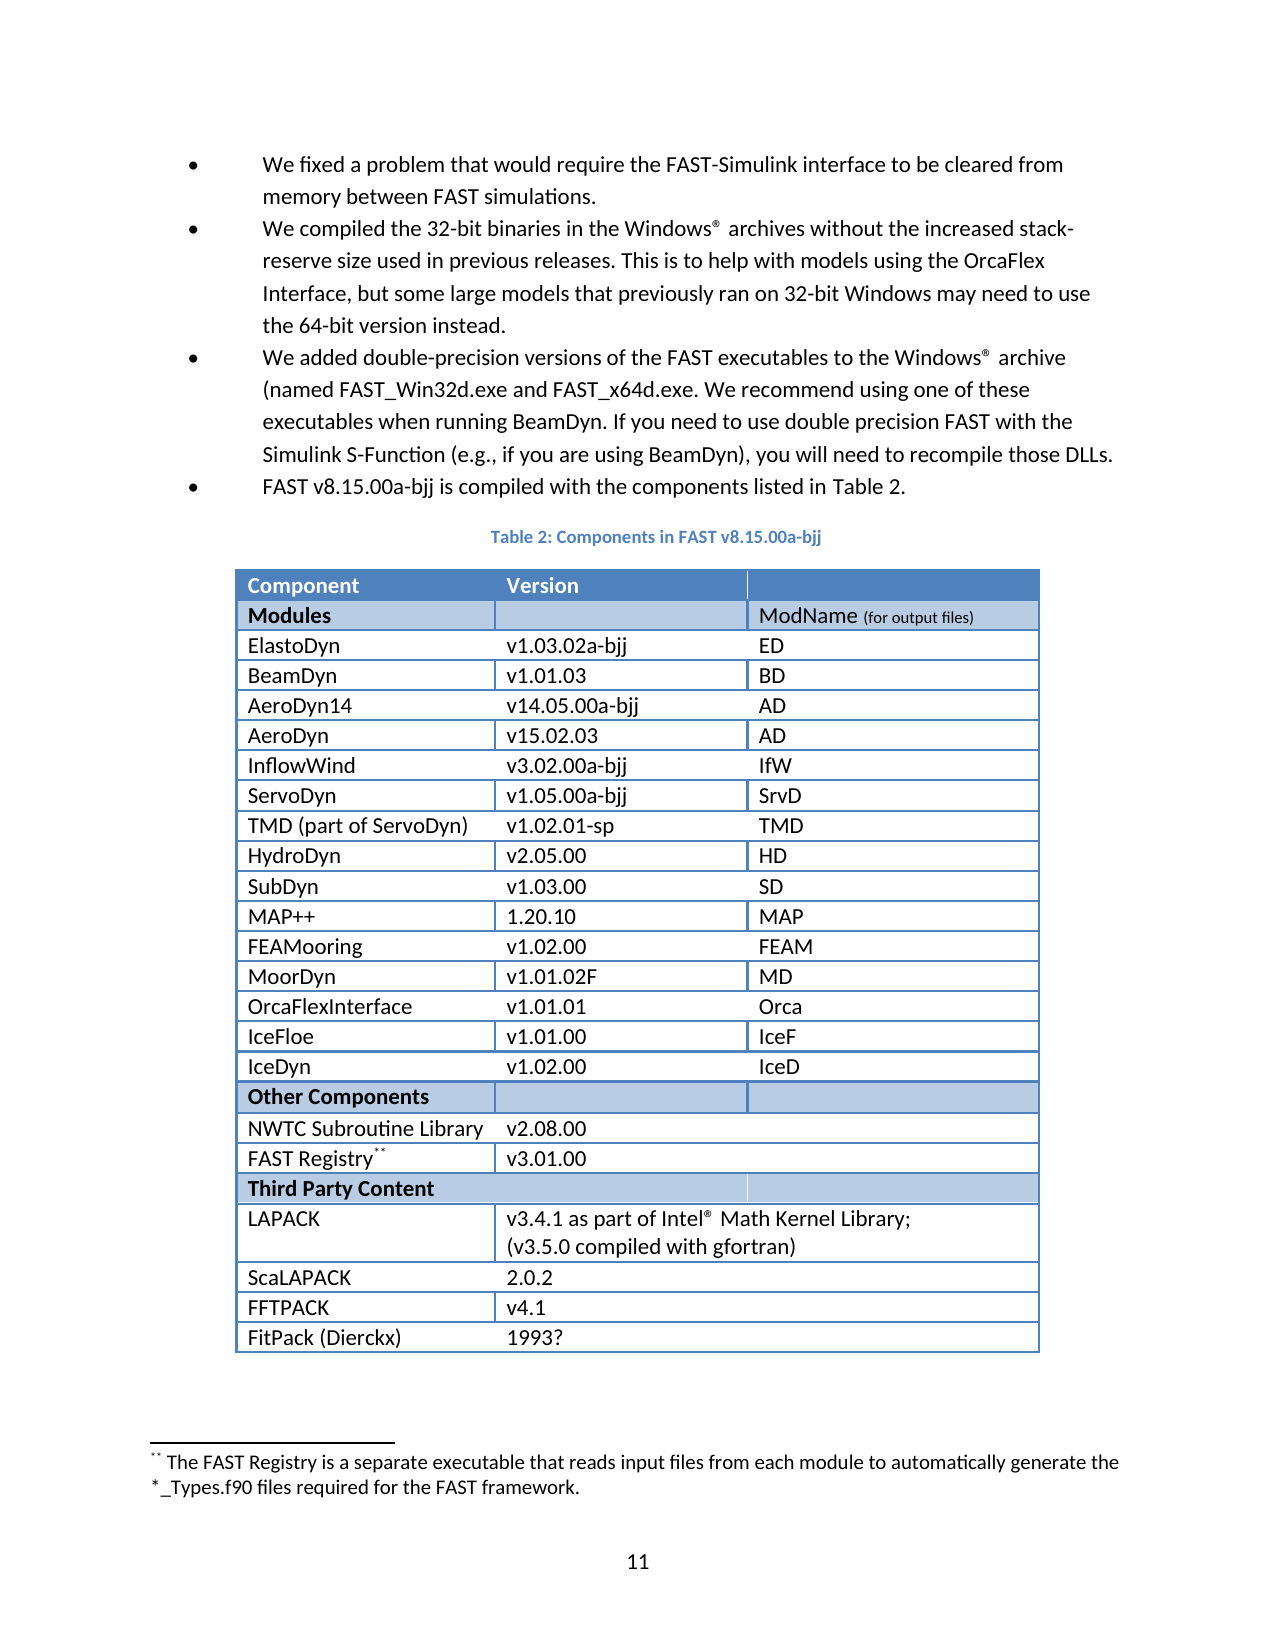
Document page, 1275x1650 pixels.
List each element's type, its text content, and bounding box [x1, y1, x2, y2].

table_cell TMD [748, 812, 1038, 839]
table_header Version [495, 571, 747, 599]
table_cell MAP [749, 902, 1038, 930]
table_cell ModName (for output files) [749, 601, 1038, 629]
table_cell ED [748, 631, 1038, 659]
list We compiled the 32-bit binaries in the Windows® archives without the increased stack-reserve size used in previous releases. This is to help with models using the OrcaFlex Interface, but some large models that previously ran on 32-bit Windows may need to use the 64-bit version instead. [187, 214, 1125, 339]
table_cell [495, 1174, 747, 1202]
table_cell v1.05.00a-bjj [496, 781, 746, 809]
table_cell OrcaFlexInterface [238, 992, 495, 1020]
table_cell SubDyn [238, 872, 495, 900]
table_cell v1.03.02a-bjj [495, 631, 747, 659]
table_cell 1.20.10 [496, 902, 746, 930]
table_cell AD [748, 691, 1038, 719]
table_cell AD [749, 721, 1038, 749]
table_header Component [238, 571, 495, 599]
table_cell AeroDyn14 [238, 691, 495, 719]
table_cell v1.02.01-sp [495, 812, 747, 839]
table_cell 2.0.2 [495, 1263, 1038, 1291]
table_cell v3.02.00a-bjj [495, 751, 747, 779]
text Table 2: Components in FAST v8.15.00a-bjj [187, 525, 1125, 548]
table_cell TMD (part of ServoDyn) [238, 812, 495, 839]
table_cell MD [749, 962, 1038, 990]
table_cell FFTPACK [238, 1293, 494, 1321]
table_cell v1.01.03 [496, 661, 746, 689]
table_cell v4.1 [496, 1293, 1038, 1321]
table_cell ScaLAPACK [238, 1263, 495, 1291]
table_cell [496, 601, 746, 629]
table_cell ServoDyn [238, 781, 494, 809]
table_cell Orca [748, 992, 1038, 1020]
table_cell FEAMooring [238, 932, 495, 960]
table_cell NWTC Subroutine Library [238, 1114, 495, 1142]
table_cell BD [749, 661, 1038, 689]
table_cell LAPACK [238, 1205, 494, 1261]
table_cell HydroDyn [238, 842, 494, 870]
table_cell v1.01.02F [496, 962, 746, 990]
table_cell MAP++ [238, 902, 494, 930]
list We added double-precision versions of the FAST executables to the Windows® archive (named FAST_Win32d.exe and FAST_x64d.exe. We recommend using one of these executables when running BeamDyn. If you need to use double precision FAST with the Simulink S-Function (e.g., if you are using BeamDyn), you will need to recompile those DLLs. [187, 343, 1125, 468]
table_cell [749, 1083, 1038, 1112]
table_cell [748, 1174, 1038, 1202]
table_cell v1.01.01 [495, 992, 747, 1020]
table_cell IceF [749, 1022, 1038, 1050]
table_cell MoorDyn [238, 962, 494, 990]
table_cell SrvD [749, 781, 1038, 809]
table_cell AeroDyn [238, 721, 494, 749]
table_cell v1.01.00 [496, 1022, 746, 1050]
table_cell v1.02.00 [495, 1053, 747, 1080]
table_cell InflowWind [238, 751, 495, 779]
table_cell SD [748, 872, 1038, 900]
table_cell BeamDyn [238, 661, 494, 689]
table_cell v1.03.00 [495, 872, 747, 900]
table_cell 1993? [495, 1323, 1038, 1351]
table_cell v3.01.00 [496, 1144, 1038, 1172]
table_cell v2.08.00 [495, 1114, 1038, 1142]
table_cell Modules [238, 601, 494, 629]
table_cell [496, 1083, 746, 1112]
table_cell v1.02.00 [495, 932, 747, 960]
list FAST v8.15.00a-bjj is compiled with the components listed in Table 2. [187, 472, 1125, 500]
table_cell v3.4.1 as part of Intel® Math Kernel Library; (v3.5.0 compiled with gfortran) [496, 1205, 1038, 1261]
table_cell IfW [748, 751, 1038, 779]
table_cell v2.05.00 [496, 842, 746, 870]
table_cell IceFloe [238, 1022, 494, 1050]
table_cell IceD [748, 1053, 1038, 1080]
table_header [748, 571, 1038, 599]
table_cell FAST Registry [238, 1144, 494, 1172]
table_cell IceDyn [238, 1053, 495, 1080]
table_cell FitPack (Dierckx) [238, 1323, 495, 1351]
table_cell v14.05.00a-bjj [495, 691, 747, 719]
list We fixed a problem that would require the FAST-Simulink interface to be cleared from memory between FAST simulations. [187, 150, 1125, 210]
table_cell ElastoDyn [238, 631, 495, 659]
table_cell FEAM [748, 932, 1038, 960]
table_cell Other Components [238, 1083, 494, 1112]
table_cell HD [749, 842, 1038, 870]
table_cell v15.02.03 [496, 721, 746, 749]
table_cell Third Party Content [238, 1174, 495, 1202]
